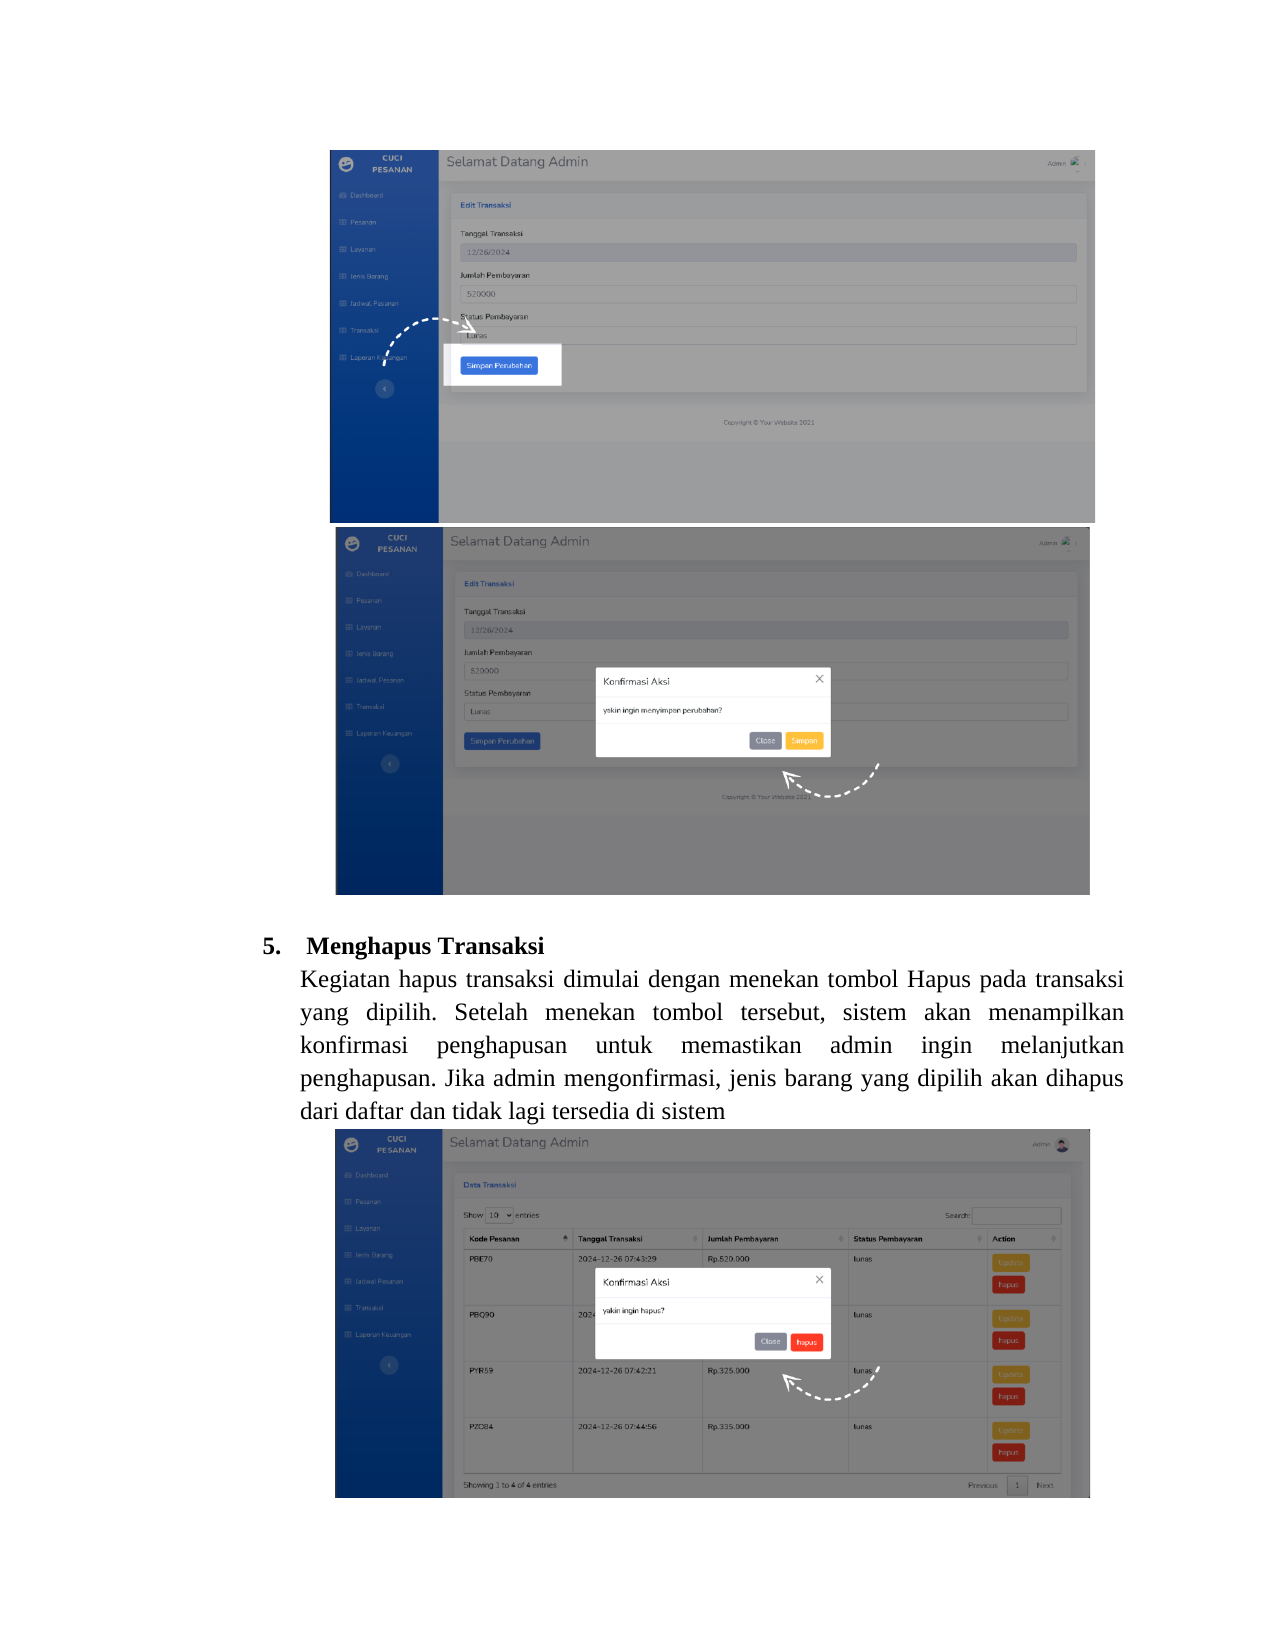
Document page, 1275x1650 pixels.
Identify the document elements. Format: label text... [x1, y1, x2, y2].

list Menghapus Transaksi [262, 931, 1125, 960]
picture [335, 527, 1090, 895]
picture [335, 1129, 1091, 1498]
picture [329, 150, 1096, 523]
list Kegiatan hapus transaksi dimulai dengan menekan tombol Hapus pada transaksi yang dipilih. Setelah menekan tombol tersebut, sistem akan menampilkan konfirmasi penghapusan untuk memastikan admin ingin melanjutkan penghapusan. Jika admin mengonfirmasi, jenis barang yang dipilih akan dihapus dari daftar dan tidak lagi tersedia di sistem [300, 964, 1125, 1125]
